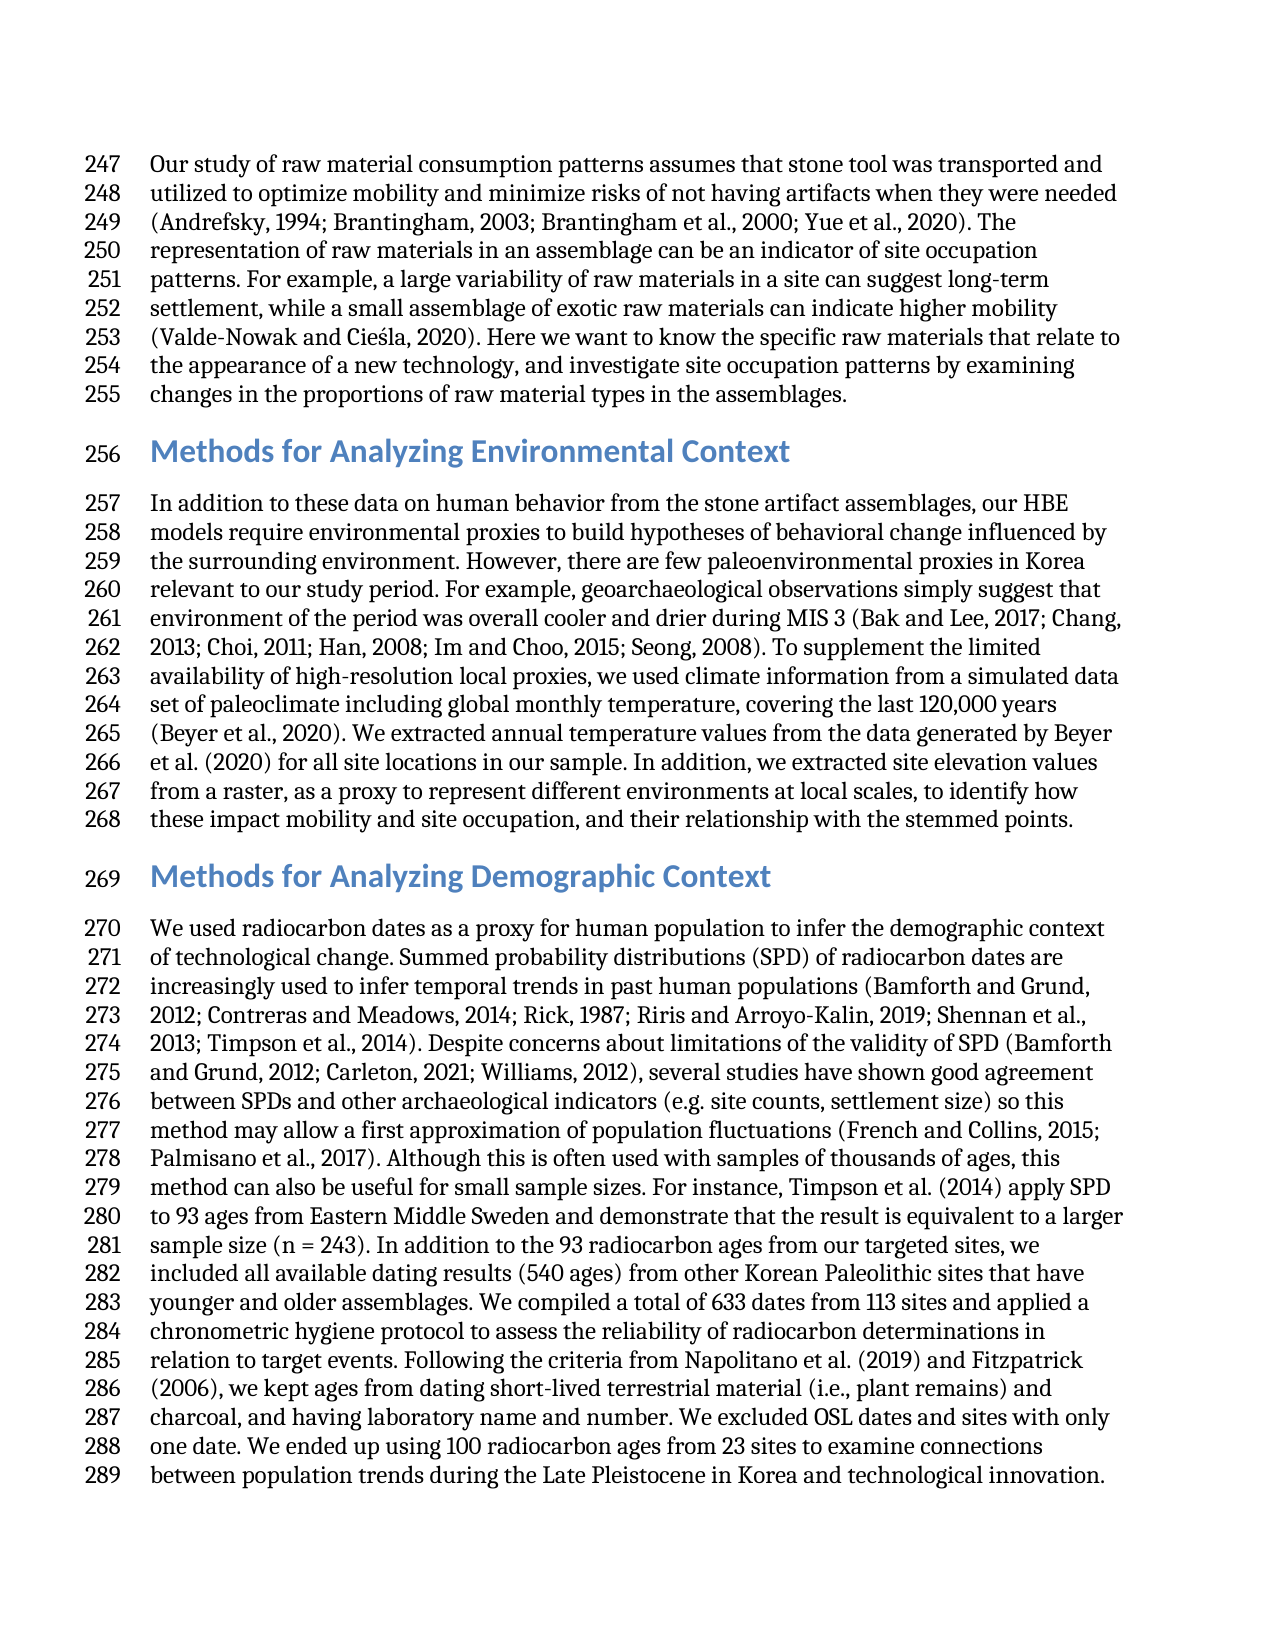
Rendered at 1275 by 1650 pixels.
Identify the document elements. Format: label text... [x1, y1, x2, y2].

text Our study of raw material consumption patterns assumes that stone tool was transported and utilized to optimize mobility and minimize risks of not having artifacts when they were needed (Andrefsky, 1994; Brantingham, 2003; Brantingham et al., 2000; Yue et al., 2020). The representation of raw materials in an assemblage can be an indicator of site occupation patterns. For example, a large variability of raw materials in a site can suggest long-term settlement, while a small assemblage of exotic raw materials can indicate higher mobility (Valde-Nowak and Cieśla, 2020). Here we want to know the specific raw materials that relate to the appearance of a new technology, and investigate site occupation patterns by examining changes in the proportions of raw material types in the assemblages. [150, 150, 1125, 409]
subtitle Methods for Analyzing Environmental Context [150, 429, 1125, 470]
subtitle Methods for Analyzing Demographic Context [150, 855, 1125, 896]
text We used radiocarbon dates as a proxy for human population to infer the demographic context of technological change. Summed probability distributions (SPD) of radiocarbon dates are increasingly used to infer temporal trends in past human populations (Bamforth and Grund, 2012; Contreras and Meadows, 2014; Rick, 1987; Riris and Arroyo-Kalin, 2019; Shennan et al., 2013; Timpson et al., 2014). Despite concerns about limitations of the validity of SPD (Bamforth and Grund, 2012; Carleton, 2021; Williams, 2012), several studies have shown good agreement between SPDs and other archaeological indicators (e.g. site counts, settlement size) so this method may allow a first approximation of population fluctuations (French and Collins, 2015; Palmisano et al., 2017). Although this is often used with samples of thousands of ages, this method can also be useful for small sample sizes. For instance, Timpson et al. (2014) apply SPD to 93 ages from Eastern Middle Sweden and demonstrate that the result is equivalent to a larger sample size (n = 243). In addition to the 93 radiocarbon ages from our targeted sites, we included all available dating results (540 ages) from other Korean Paleolithic sites that have younger and older assemblages. We compiled a total of 633 dates from 113 sites and applied a chronometric hygiene protocol to assess the reliability of radiocarbon determinations in relation to target events. Following the criteria from Napolitano et al. (2019) and Fitzpatrick (2006), we kept ages from dating short-lived terrestrial material (i.e., plant remains) and charcoal, and having laboratory name and number. We excluded OSL dates and sites with only one date. We ended up using 100 radiocarbon ages from 23 sites to examine connections between population trends during the Late Pleistocene in Korea and technological innovation. [150, 914, 1125, 1489]
text In addition to these data on human behavior from the stone artifact assemblages, our HBE models require environmental proxies to build hypotheses of behavioral change influenced by the surrounding environment. However, there are few paleoenvironmental proxies in Korea relevant to our study period. For example, geoarchaeological observations simply suggest that environment of the period was overall cooler and drier during MIS 3 (Bak and Lee, 2017; Chang, 2013; Choi, 2011; Han, 2008; Im and Choo, 2015; Seong, 2008). To supplement the limited availability of high-resolution local proxies, we used climate information from a simulated data set of paleoclimate including global monthly temperature, covering the last 120,000 years (Beyer et al., 2020). We extracted annual temperature values from the data generated by Beyer et al. (2020) for all site locations in our sample. In addition, we extracted site elevation values from a raster, as a proxy to represent different environments at local scales, to identify how these impact mobility and site occupation, and their relationship with the stemmed points. [150, 489, 1125, 834]
